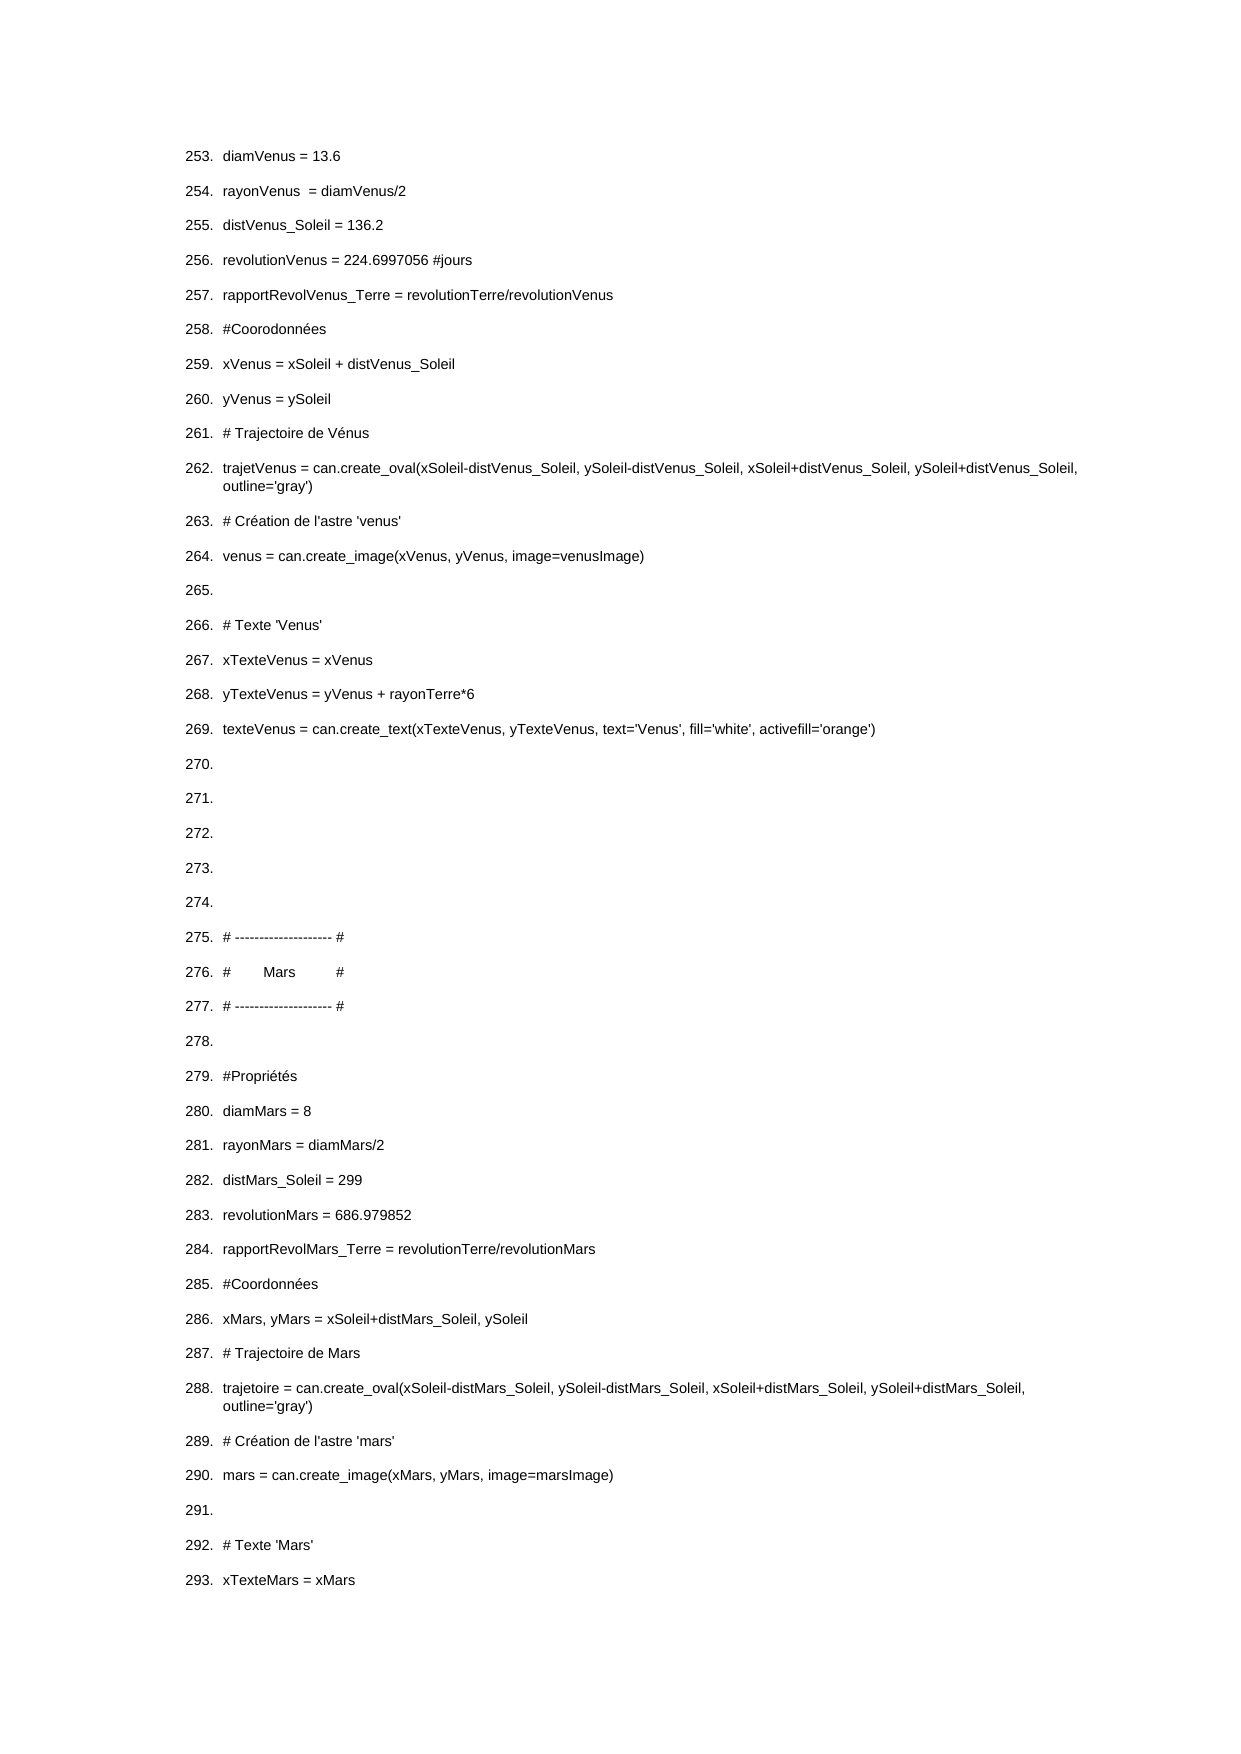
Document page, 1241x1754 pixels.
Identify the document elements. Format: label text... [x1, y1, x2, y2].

list rayonVenus = diamVenus/2 [185, 182, 1093, 199]
list xTexteMars = xMars [185, 1571, 1093, 1588]
list mars = can.create_image(xMars, yMars, image=marsImage) [185, 1467, 1093, 1484]
list xVenus = xSoleil + distVenus_Soleil [185, 356, 1093, 372]
list xTexteVenus = xVenus [185, 651, 1093, 668]
list rapportRevolVenus_Terre = revolutionTerre/revolutionVenus [185, 286, 1093, 303]
list # Trajectoire de Vénus [185, 425, 1093, 442]
list yVenus = ySoleil [185, 390, 1093, 407]
list # Texte 'Mars' [185, 1536, 1093, 1553]
list revolutionVenus = 224.6997056 #jours [185, 252, 1093, 268]
list diamMars = 8 [185, 1102, 1093, 1119]
list #Coordonnées [185, 1276, 1093, 1292]
list rayonMars = diamMars/2 [185, 1137, 1093, 1154]
list venus = can.create_image(xVenus, yVenus, image=venusImage) [185, 547, 1093, 564]
list # -------------------- # [185, 929, 1093, 946]
list diamVenus = 13.6 [185, 148, 1093, 164]
list # Création de l'astre 'mars' [185, 1432, 1093, 1449]
list #Propriétés [185, 1067, 1093, 1084]
list #Coorodonnées [185, 321, 1093, 338]
list distMars_Soleil = 299 [185, 1172, 1093, 1188]
list trajetVenus = can.create_oval(xSoleil-distVenus_Soleil, ySoleil-distVenus_Soleil, xSoleil+distVenus_Soleil, ySoleil+distVenus_Soleil, outline='gray') [185, 460, 1093, 494]
list # Trajectoire de Mars [185, 1345, 1093, 1362]
list # -------------------- # [185, 998, 1093, 1015]
list xMars, yMars = xSoleil+distMars_Soleil, ySoleil [185, 1310, 1093, 1327]
list distVenus_Soleil = 136.2 [185, 217, 1093, 234]
list trajetoire = can.create_oval(xSoleil-distMars_Soleil, ySoleil-distMars_Soleil, xSoleil+distMars_Soleil, ySoleil+distMars_Soleil, outline='gray') [185, 1380, 1093, 1414]
list texteVenus = can.create_text(xTexteVenus, yTexteVenus, text='Venus', fill='white', activefill='orange') [185, 721, 1093, 737]
list # Création de l'astre 'venus' [185, 512, 1093, 529]
list rapportRevolMars_Terre = revolutionTerre/revolutionMars [185, 1241, 1093, 1258]
list yTexteVenus = yVenus + rayonTerre*6 [185, 686, 1093, 703]
list # Texte 'Venus' [185, 617, 1093, 633]
list revolutionMars = 686.979852 [185, 1206, 1093, 1223]
list # Mars # [185, 963, 1093, 980]
